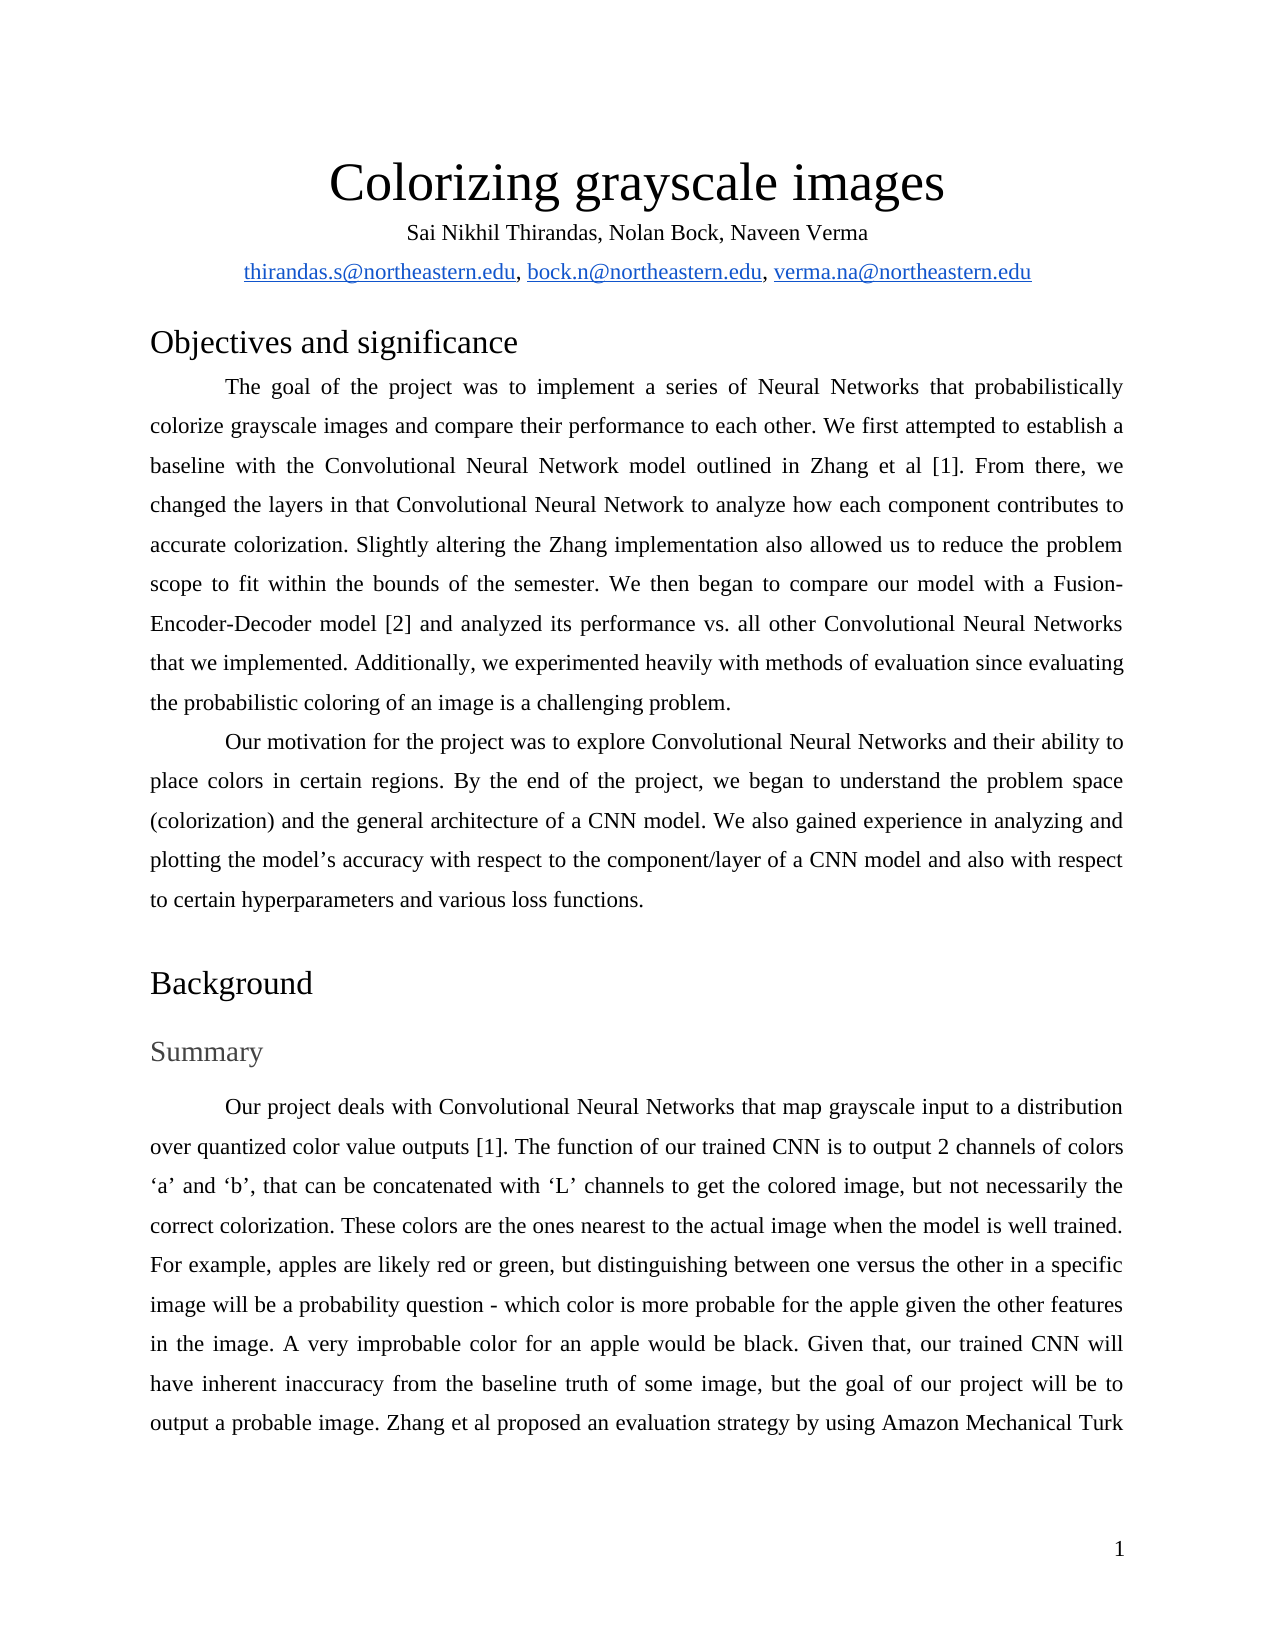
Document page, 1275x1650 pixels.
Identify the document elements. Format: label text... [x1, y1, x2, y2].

subtitle Background [150, 963, 1125, 1001]
title Colorizing grayscale images [150, 150, 1125, 212]
text Sai Nikhil Thirandas, Nolan Bock, Naveen Verma [150, 218, 1125, 245]
text The goal of the project was to implement a series of Neural Networks that probabilistically colorize grayscale images and compare their performance to each other. We first attempted to establish a baseline with the Convolutional Neural Network model outlined in Zhang et al [1]. From there, we changed the layers in that Convolutional Neural Network to analyze how each component contributes to accurate colorization. Slightly altering the Zhang implementation also allowed us to reduce the problem scope to fit within the bounds of the semester. We then began to compare our model with a Fusion-Encoder-Decoder model [2] and analyzed its performance vs. all other Convolutional Neural Networks that we implemented. Additionally, we experimented heavily with methods of evaluation since evaluating the probabilistic coloring of an image is a challenging problem. [150, 373, 1125, 715]
subtitle Objectives and significance [150, 322, 1125, 360]
text thirandas.s@northeastern.edu, bock.n@northeastern.edu, verma.na@northeastern.edu [150, 258, 1125, 284]
text Our motivation for the project was to explore Convolutional Neural Networks and their ability to place colors in certain regions. By the end of the project, we began to understand the problem space (colorization) and the general architecture of a CNN model. We also gained experience in analyzing and plotting the model’s accuracy with respect to the component/layer of a CNN model and also with respect to certain hyperparameters and various loss functions. [150, 728, 1125, 912]
subtitle Summary [150, 1034, 1125, 1068]
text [150, 1093, 1125, 1435]
